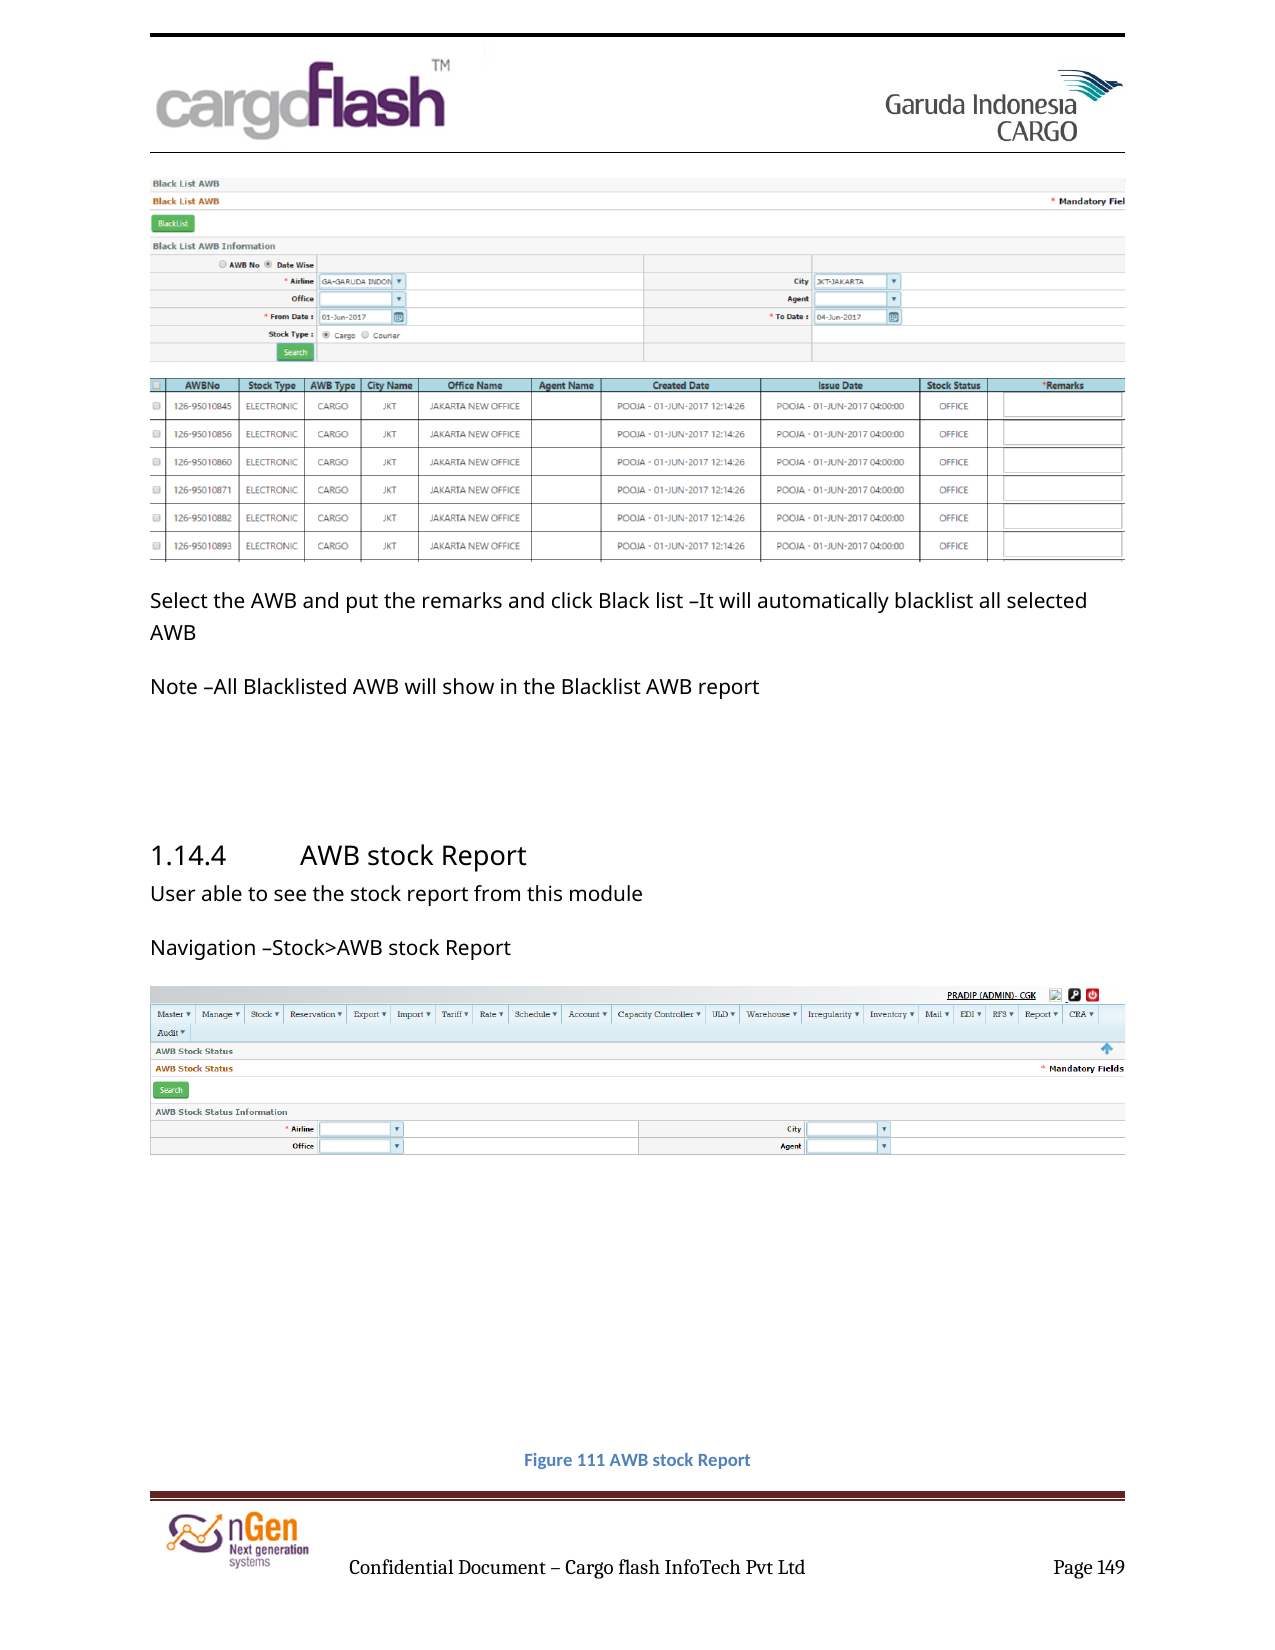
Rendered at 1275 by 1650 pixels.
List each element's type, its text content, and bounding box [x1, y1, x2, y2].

text Note –All Blacklisted AWB will show in the Blacklist AWB report [150, 672, 1125, 700]
text Navigation –Stock>AWB stock Report [150, 933, 1125, 961]
picture [103, 6, 525, 152]
picture [150, 986, 1125, 1424]
subtitle AWB stock Report [150, 836, 1125, 873]
picture [150, 178, 1125, 562]
picture [150, 1502, 327, 1575]
text User able to see the stock report from this module [150, 879, 1125, 908]
text Select the AWB and put the remarks and click Black list –It will automatically blacklist all selected AWB [150, 586, 1125, 647]
picture [881, 59, 1127, 148]
